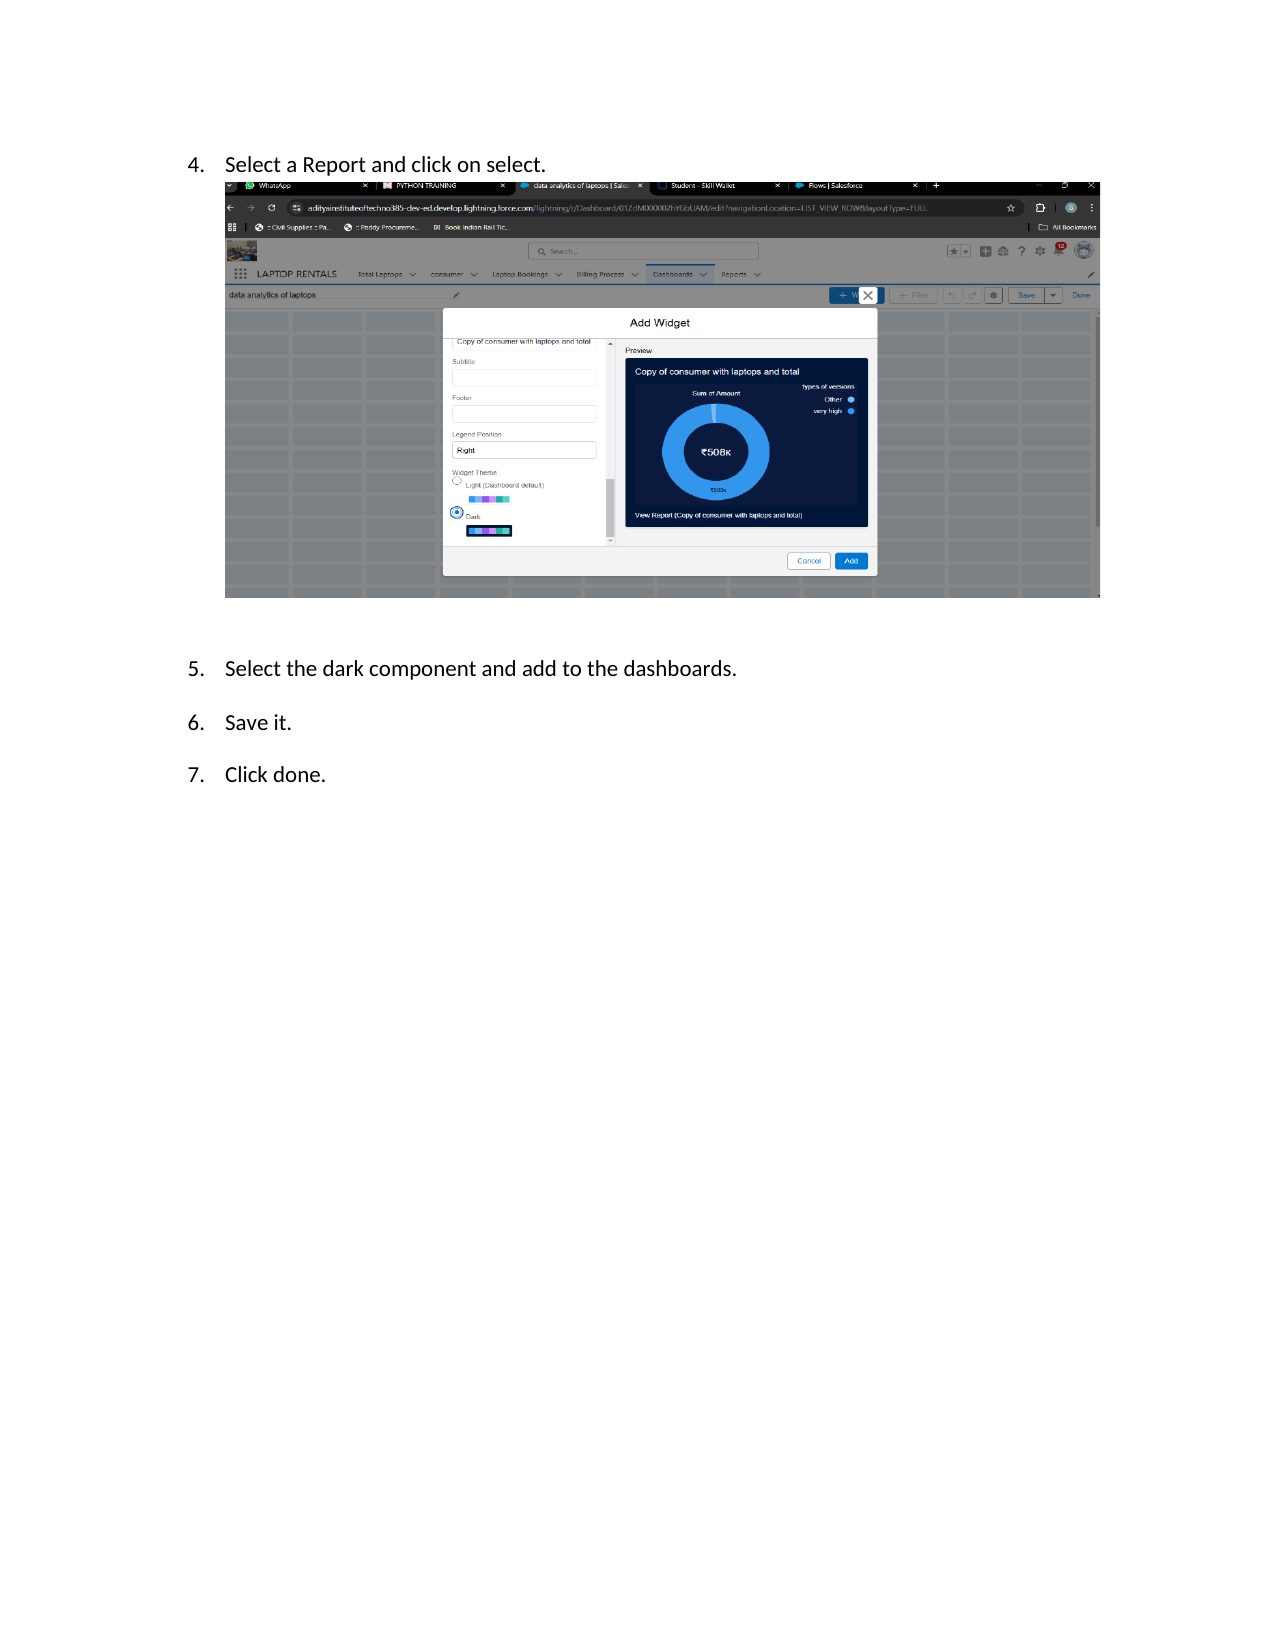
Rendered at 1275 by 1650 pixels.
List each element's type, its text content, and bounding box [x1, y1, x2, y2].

picture [225, 182, 1100, 598]
list Save it. [187, 708, 1125, 736]
list Select the dark component and add to the dashboards. [187, 654, 1125, 683]
list Click done. [187, 761, 1125, 789]
